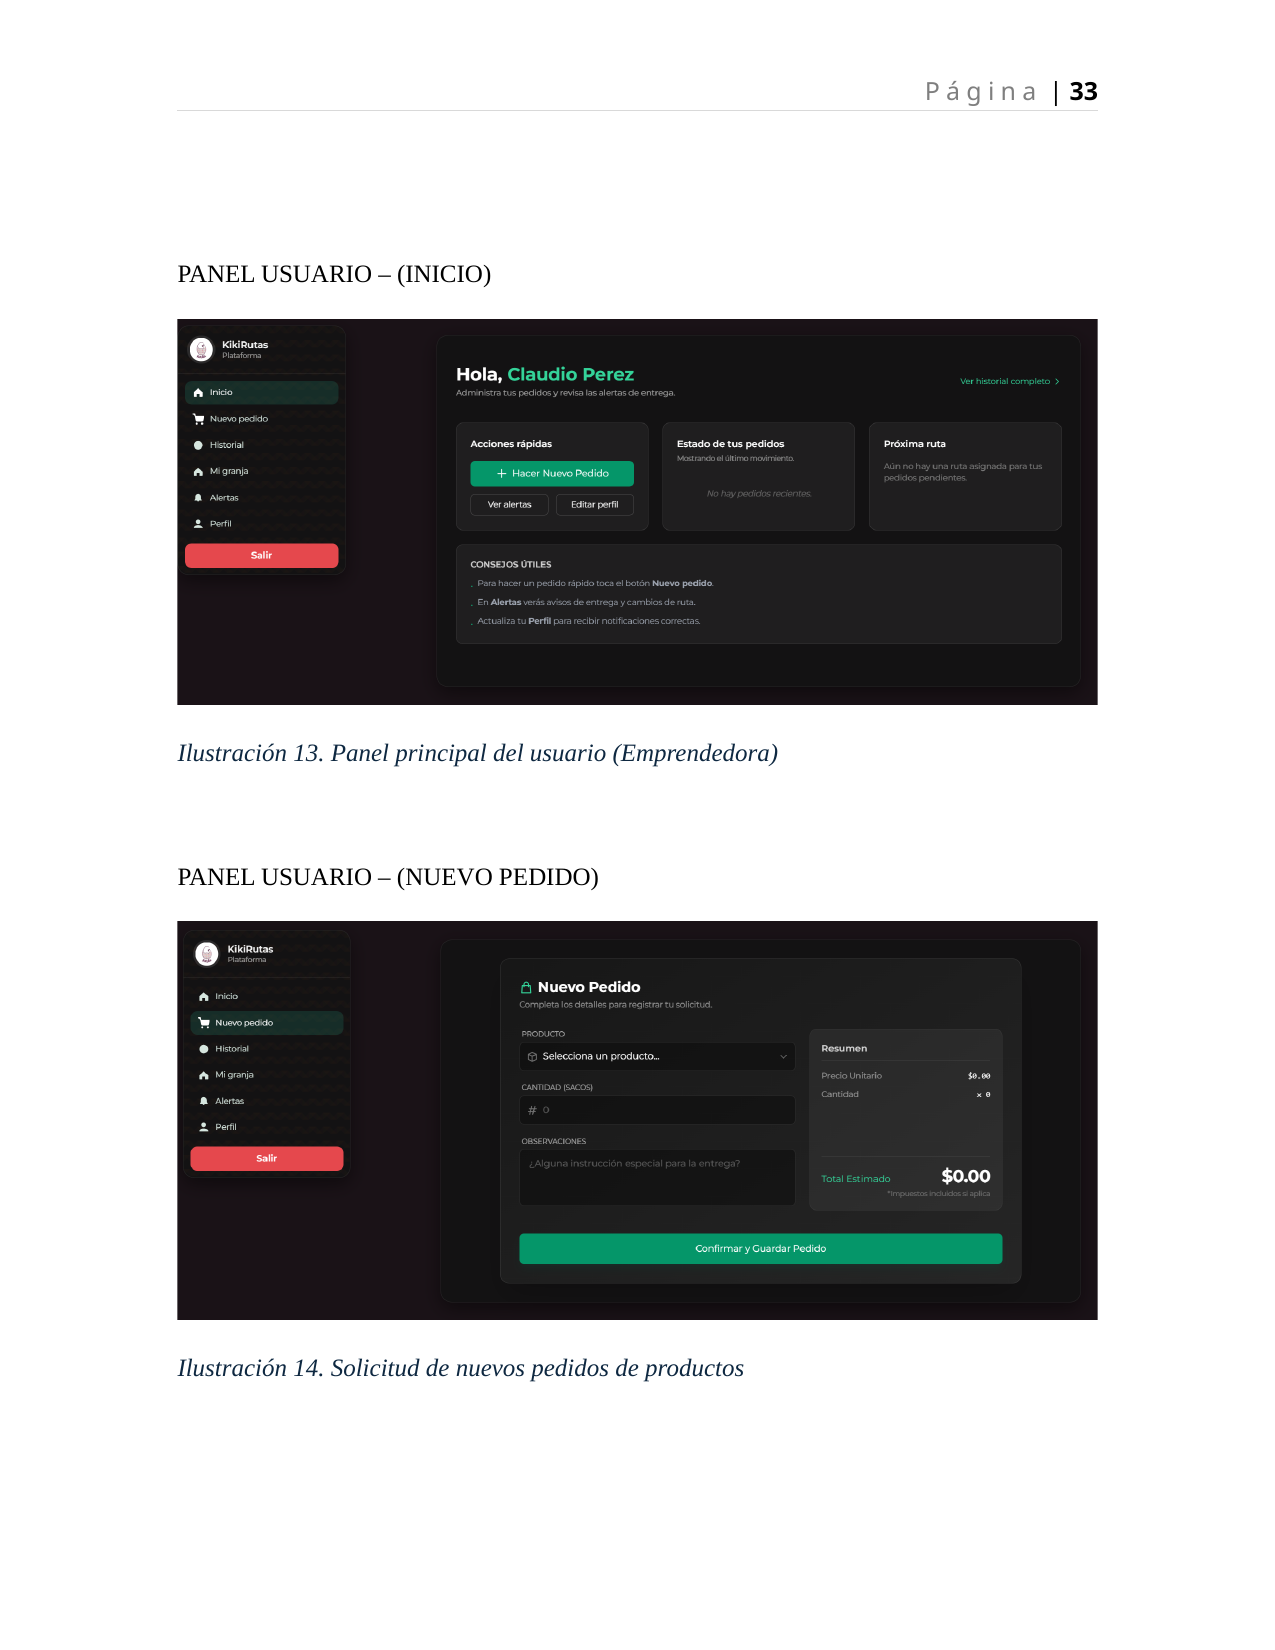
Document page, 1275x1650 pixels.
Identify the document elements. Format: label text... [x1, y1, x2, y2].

picture [177, 921, 1098, 1320]
text PANEL USUARIO – (NUEVO PEDIDO) [177, 862, 1098, 891]
text Ilustración 14. Solicitud de nuevos pedidos de productos [177, 1353, 1098, 1382]
text PANEL USUARIO – (INICIO) [177, 259, 1098, 288]
text Ilustración 13. Panel principal del usuario (Emprendedora) [177, 738, 1098, 767]
picture [177, 319, 1098, 705]
